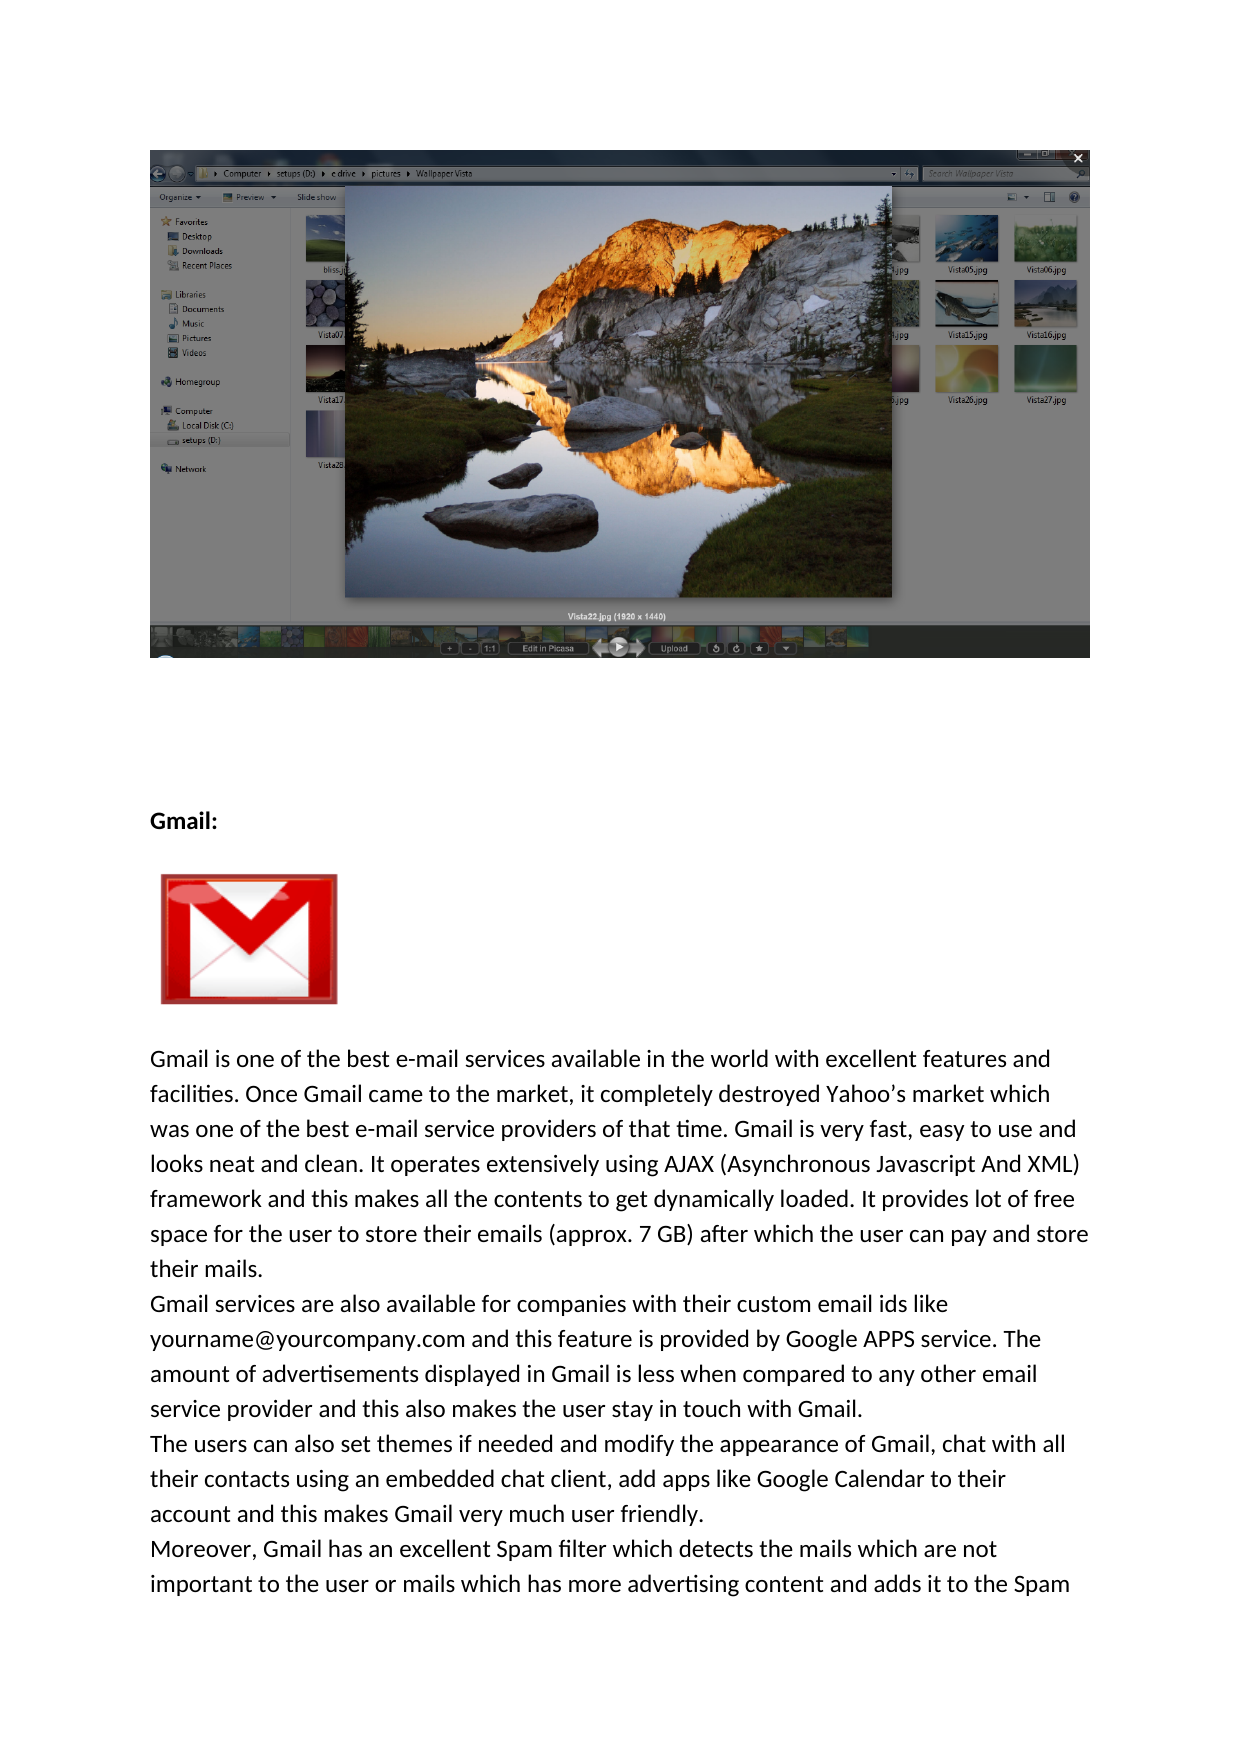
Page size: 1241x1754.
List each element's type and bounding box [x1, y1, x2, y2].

picture [150, 840, 349, 1039]
text [150, 770, 1090, 1599]
picture [150, 150, 1090, 658]
